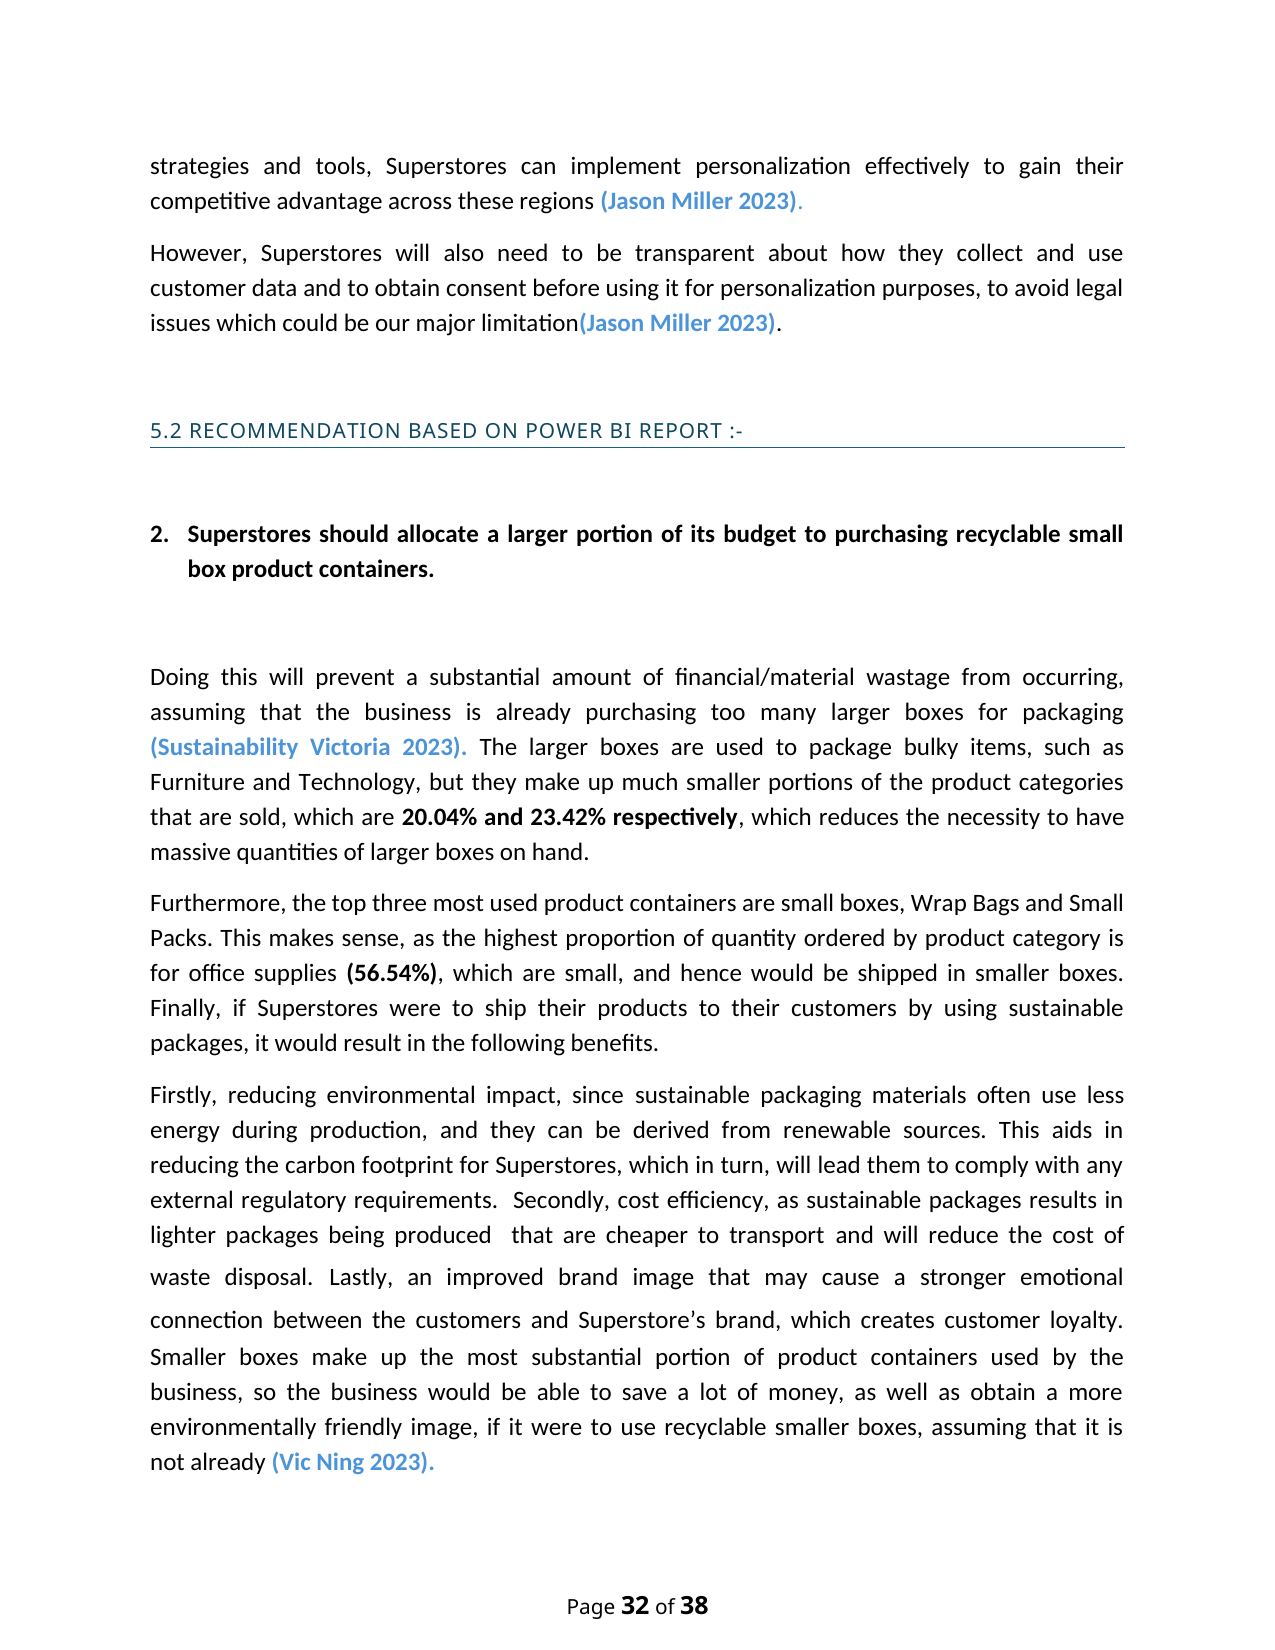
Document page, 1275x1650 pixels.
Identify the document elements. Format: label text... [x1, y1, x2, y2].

text Furthermore, the top three most used product containers are small boxes, Wrap Bags and Small Packs. This makes sense, as the highest proportion of quantity ordered by product category is for office supplies (56.54%), which are small, and hence would be shipped in smaller boxes. Finally, if Superstores were to ship their products to their customers by using sustainable packages, it would result in the following benefits. [150, 888, 1125, 1058]
list Superstores should allocate a larger portion of its budget to purchasing recyclable small box product containers. [150, 518, 1125, 584]
text However, Superstores will also need to be transparent about how they collect and use customer data and to obtain consent before using it for personalization purposes, to avoid legal issues which could be our major limitation(Jason Miller 2023). [150, 237, 1125, 337]
text Doing this will prevent a substantial amount of financial/material wastage from occurring, assuming that the business is already purchasing too many larger boxes for packaging (Sustainability Victoria 2023). The larger boxes are used to package bulky items, such as Furniture and Technology, but they make up much smaller portions of the product categories that are sold, which are 20.04% and 23.42% respectively, which reduces the necessity to have massive quantities of larger boxes on hand. [150, 661, 1125, 866]
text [150, 150, 1125, 216]
subtitle 5.2 Recommendation based ON POWER Bi report :- [150, 416, 1125, 447]
text Firstly, reducing environmental impact, since sustainable packaging materials often use less energy during production, and they can be derived from renewable sources. This aids in reducing the carbon footprint for Superstores, which in turn, will lead them to comply with any external regulatory requirements. Secondly, cost efficiency, as sustainable packages results in lighter packages being produced that are cheaper to transport and will reduce the cost of waste disposal. Lastly, an improved brand image that may cause a stronger emotional connection between the customers and Superstore’s brand, which creates customer loyalty. Smaller boxes make up the most substantial portion of product containers used by the business, so the business would be able to save a lot of money, as well as obtain a more environmentally friendly image, if it were to use recyclable smaller boxes, assuming that it is not already (Vic Ning 2023). [150, 1079, 1125, 1476]
